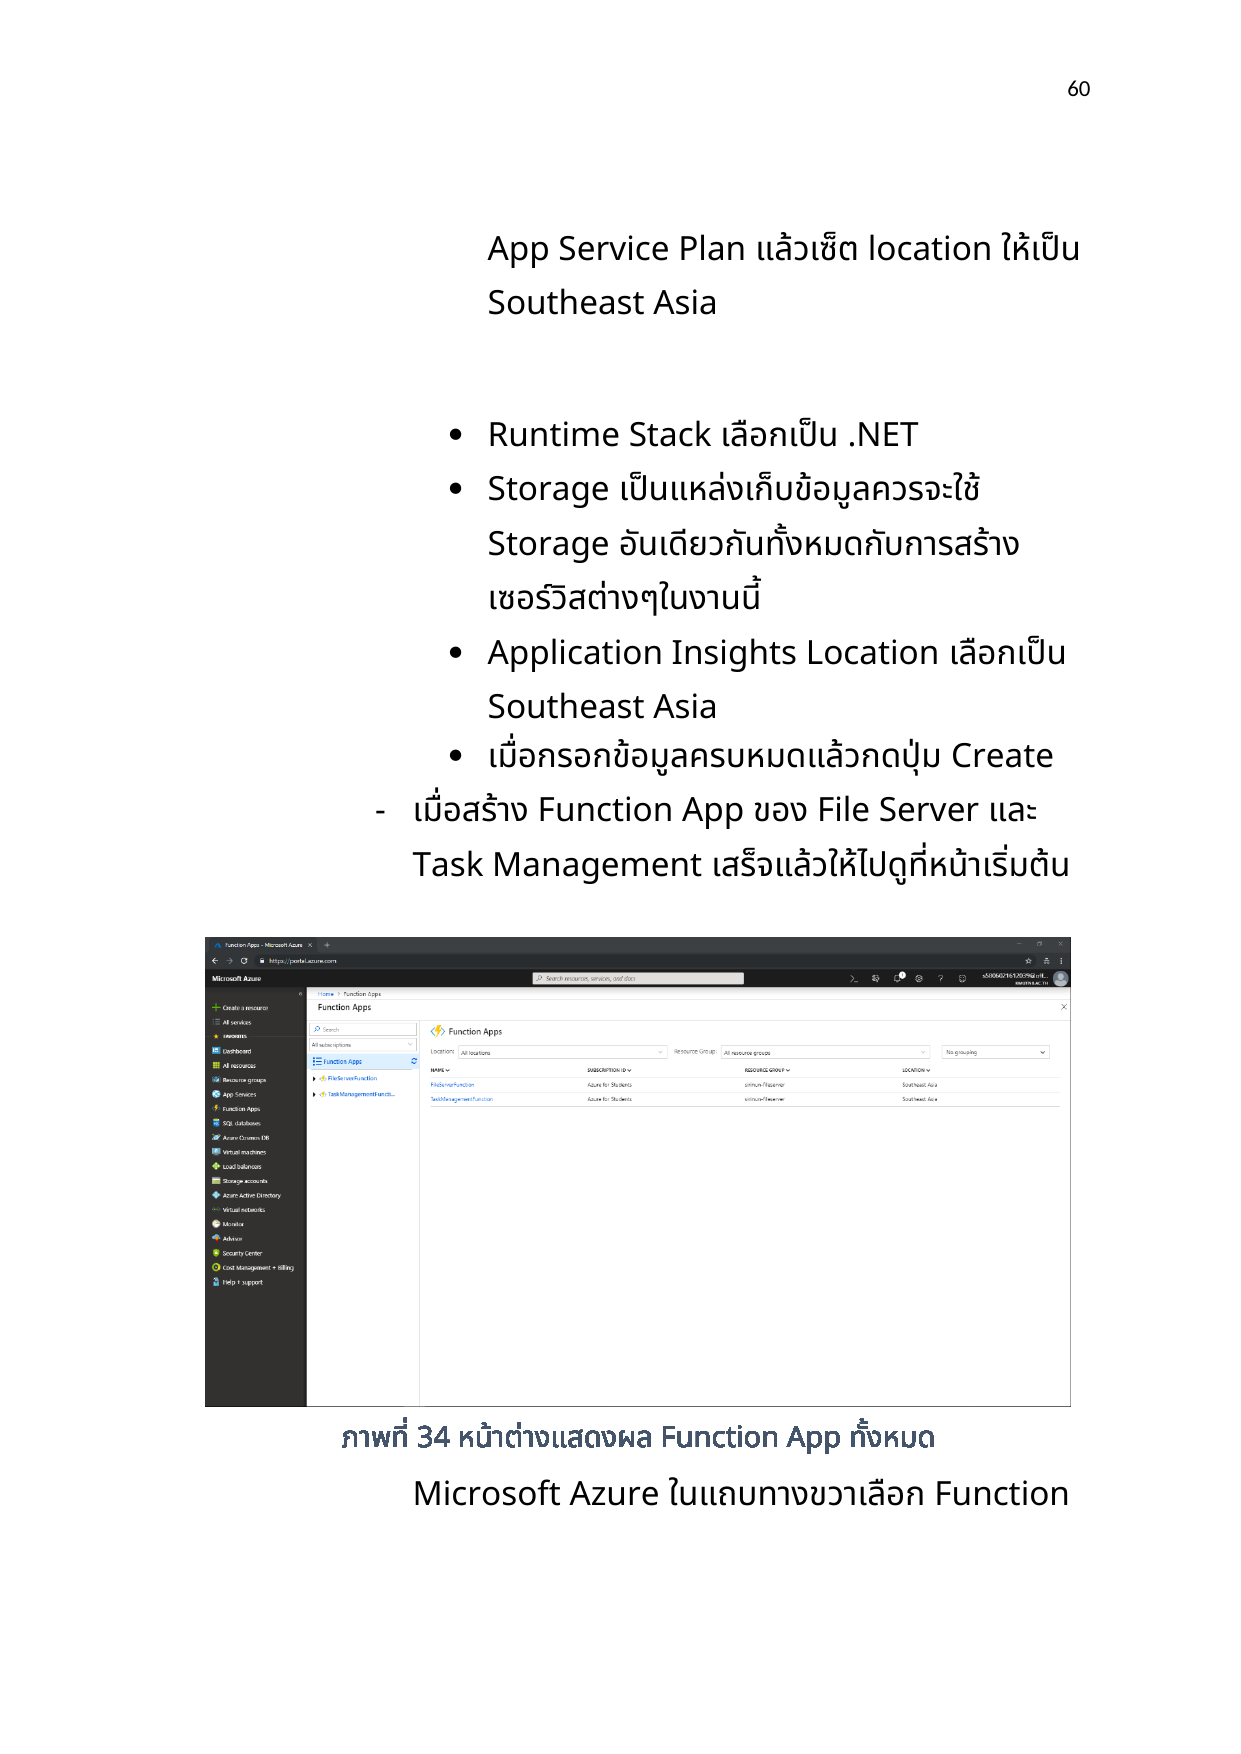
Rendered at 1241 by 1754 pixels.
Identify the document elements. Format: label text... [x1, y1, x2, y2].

list เมื่อกรอกข้อมูลครบหมดแล้วกดปุ่ม Create [450, 732, 1090, 782]
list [450, 225, 1090, 324]
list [375, 786, 1090, 1521]
list Runtime Stack เลือกเป็น .NET [450, 410, 1090, 461]
list Storage เป็นแหล่งเก็บข้อมูลควรจะใช้ Storage อันเดียวกันทั้งหมดกับการสร้างเซอร์วิสต่างๆในงานนี้ [450, 465, 1090, 624]
picture [205, 937, 1071, 1407]
list Application Insights Location เลือกเป็น Southeast Asia [450, 628, 1090, 728]
